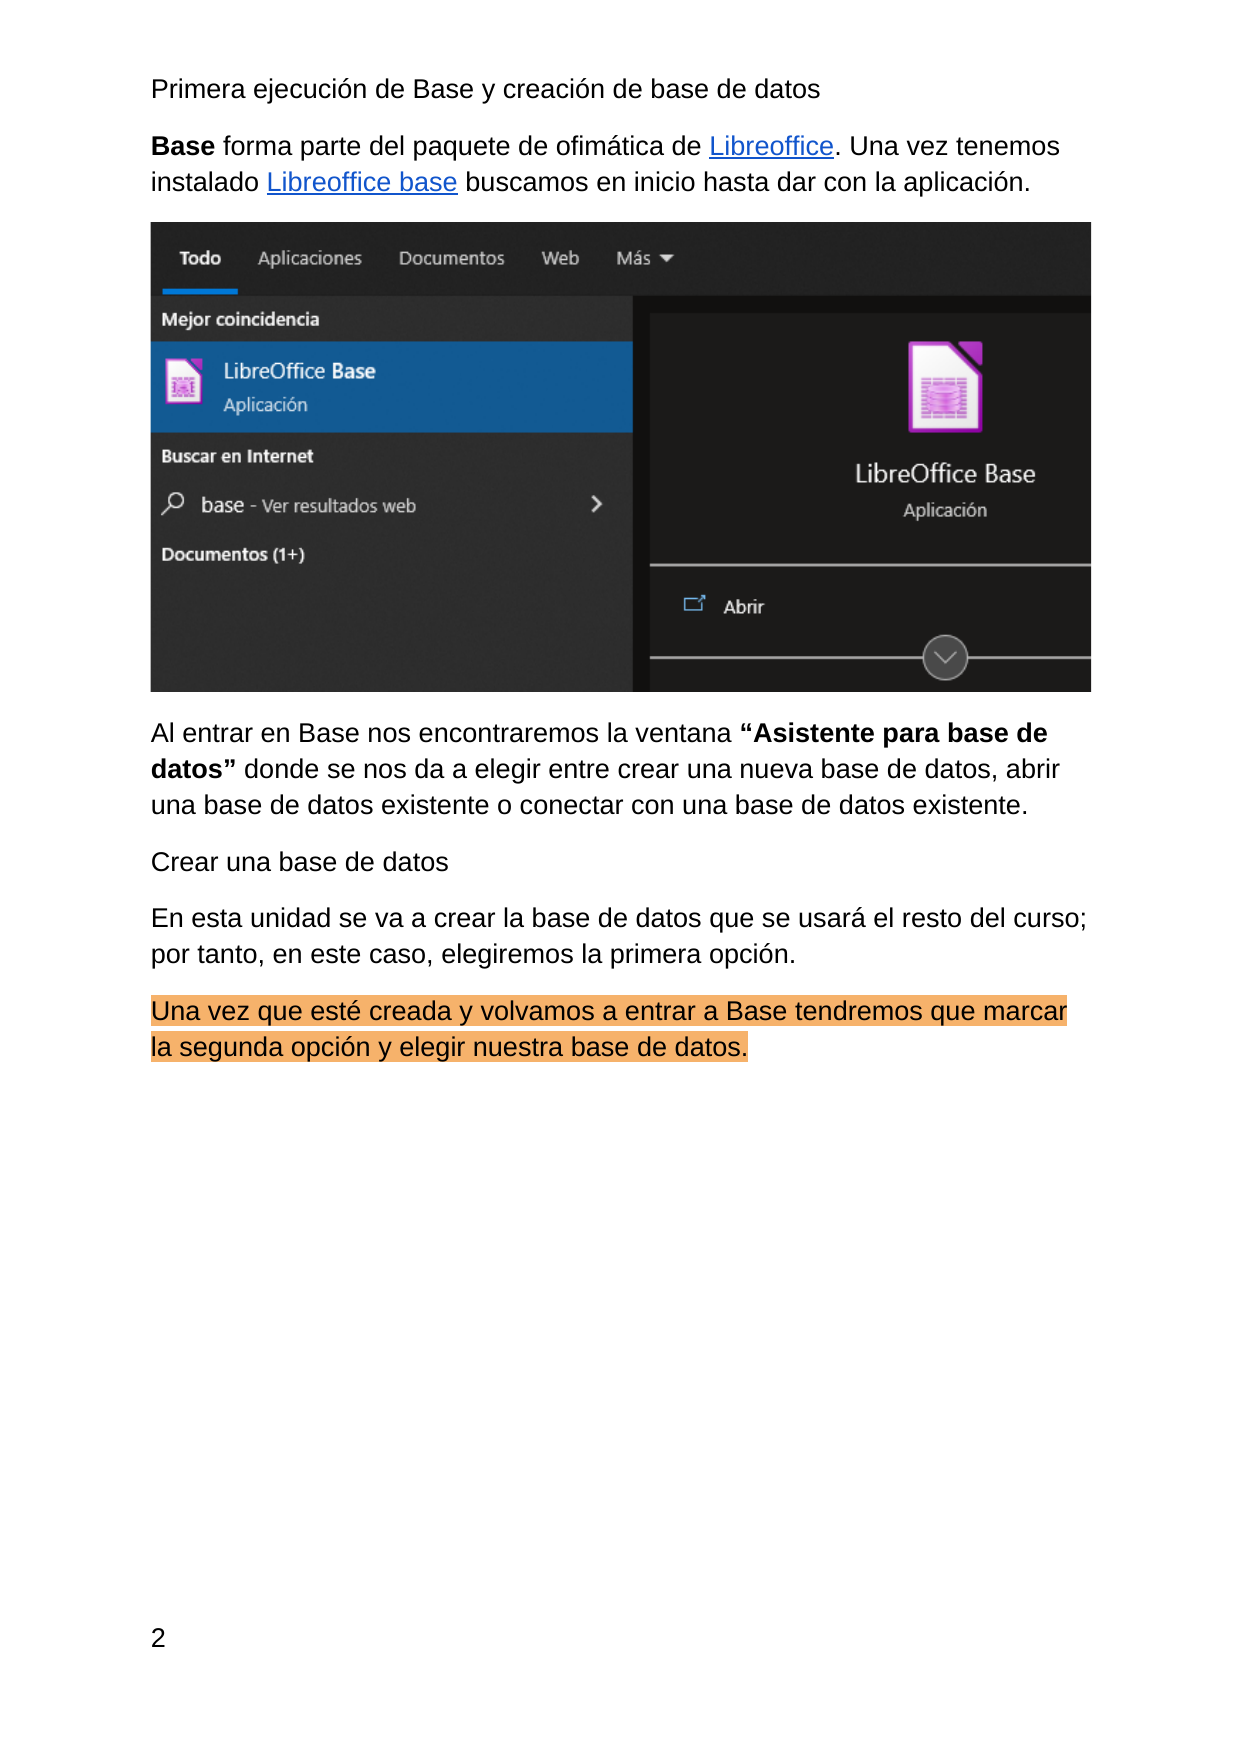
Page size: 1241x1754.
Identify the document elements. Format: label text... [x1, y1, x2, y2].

text Primera ejecución de Base y creación de base de datos [151, 73, 1091, 104]
text En esta unidad se va a crear la base de datos que se usará el resto del curso; por tanto, en este caso, elegiremos la primera opción. [151, 902, 1091, 970]
text Base forma parte del paquete de ofimática de Libreoffice. Una vez tenemos instalado Libreoffice base buscamos en inicio hasta dar con la aplicación. [151, 130, 1091, 197]
text Una vez que esté creada y volvamos a entrar a Base tendremos que marcar la segunda opción y elegir nuestra base de datos. [151, 995, 1091, 1062]
text Crear una base de datos [151, 846, 1091, 877]
text Al entrar en Base nos encontraremos la ventana “Asistente para base de datos” donde se nos da a elegir entre crear una nueva base de datos, abrir una base de datos existente o conectar con una base de datos existente. [151, 717, 1091, 820]
picture [150, 222, 1092, 692]
